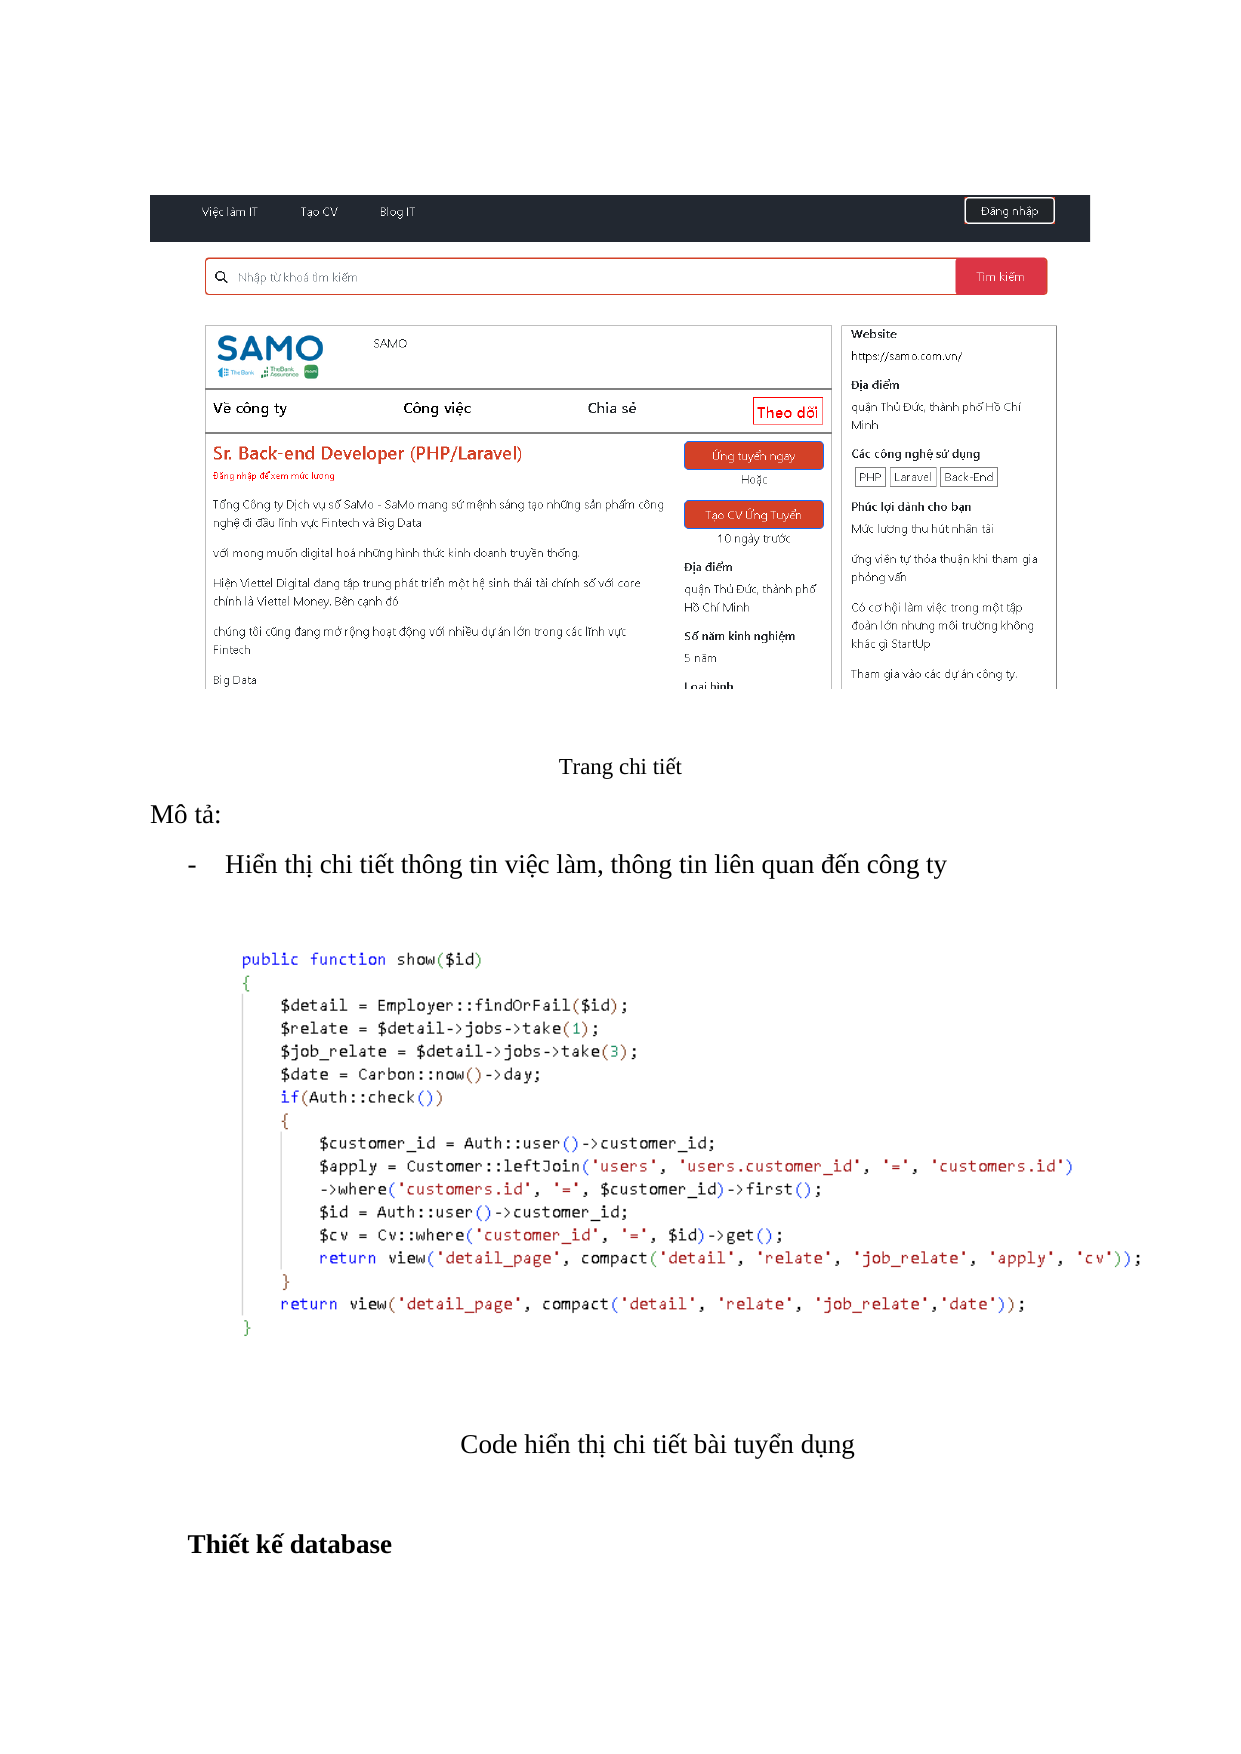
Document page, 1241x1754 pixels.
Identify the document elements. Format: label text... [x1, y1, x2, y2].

list Hiển thị chi tiết thông tin việc làm, thông tin liên quan đến công ty [187, 848, 1090, 879]
text Code hiển thị chi tiết bài tuyển dụng [225, 1428, 1090, 1459]
text Mô tả: [150, 798, 1090, 829]
picture [225, 948, 1166, 1359]
text Trang chi tiết [150, 753, 1090, 779]
picture [150, 195, 1091, 689]
text Thiết kế database [187, 1528, 1090, 1559]
